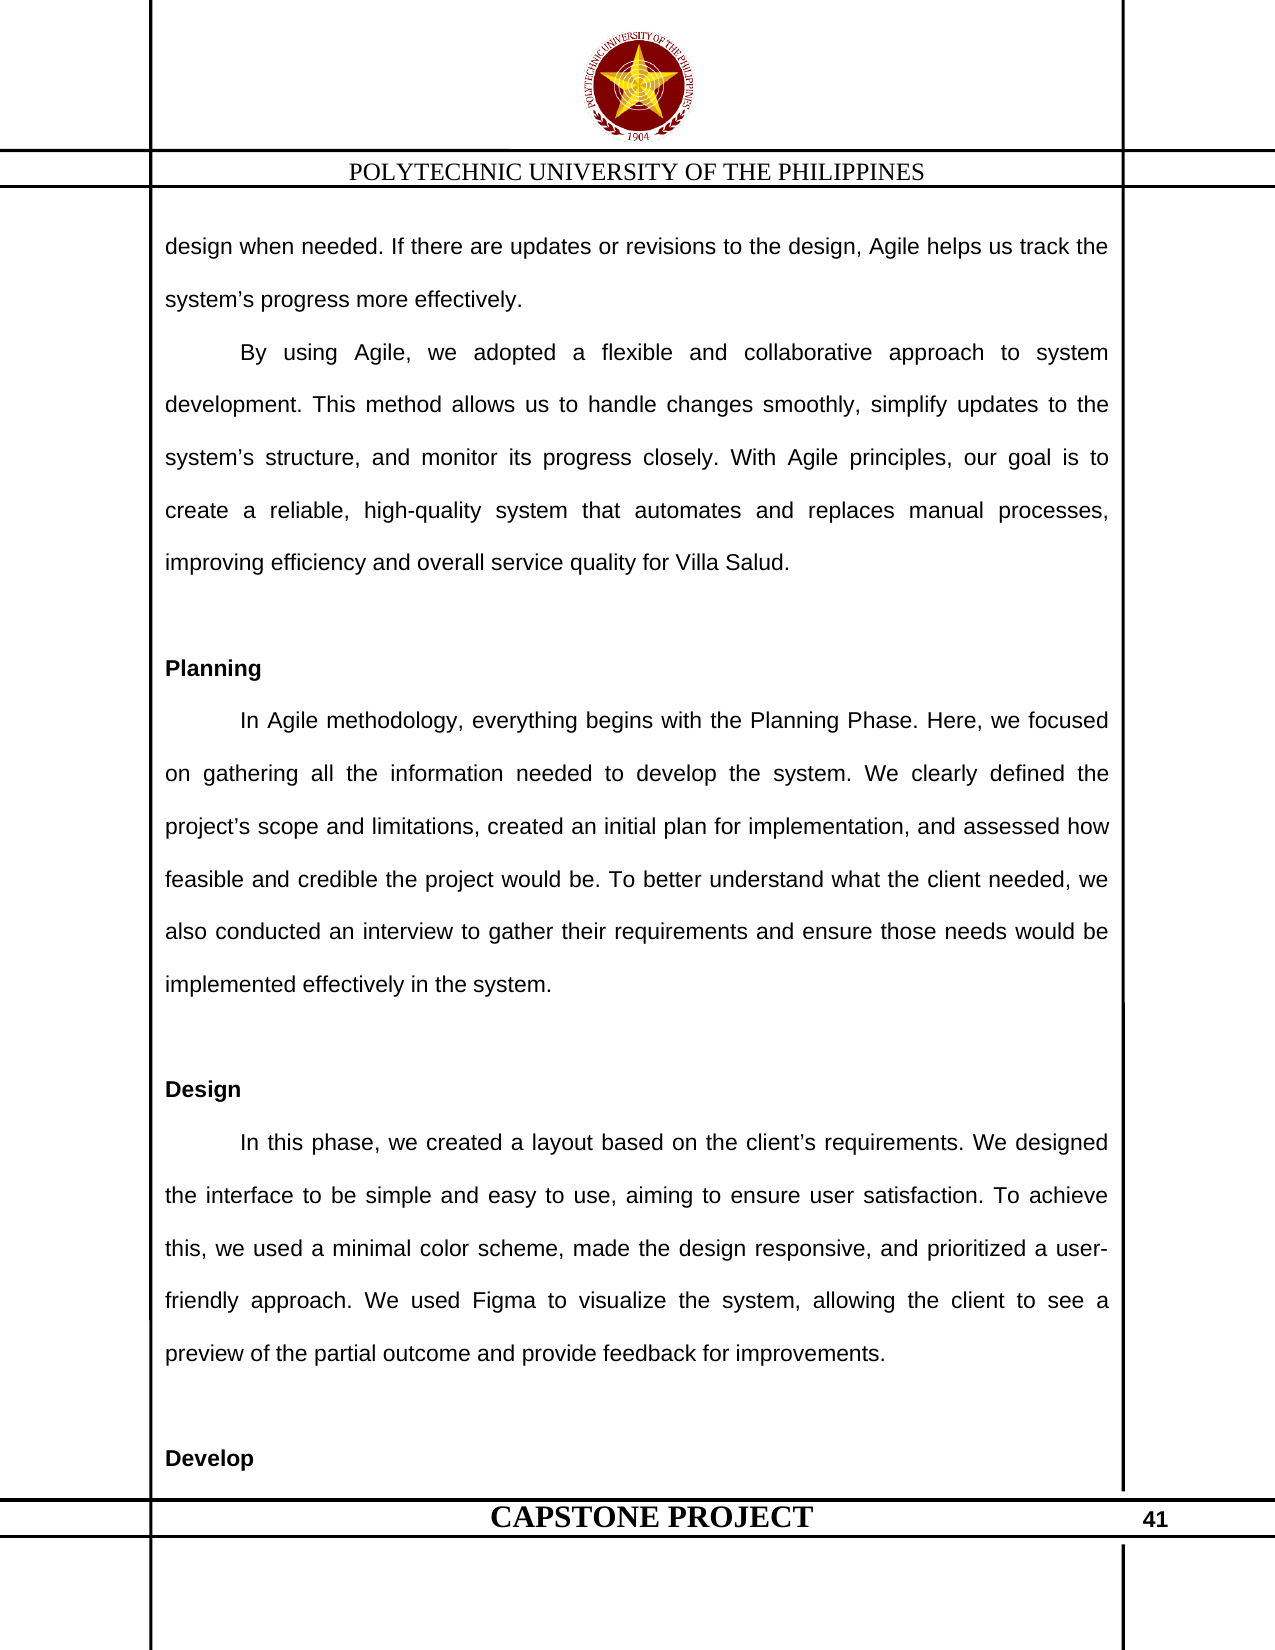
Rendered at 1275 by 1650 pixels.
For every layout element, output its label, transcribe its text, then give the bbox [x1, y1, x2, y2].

text Develop [165, 1445, 1110, 1472]
text Design [165, 1076, 1110, 1103]
text By using Agile, we adopted a flexible and collaborative approach to system development. This method allows us to handle changes smoothly, simplify updates to the system’s structure, and monitor its progress closely. With Agile principles, our goal is to create a reliable, high-quality system that automates and replaces manual processes, improving efficiency and overall service quality for Villa Salud. [165, 338, 1110, 576]
text Planning [165, 655, 1110, 681]
text In this phase, we created a layout based on the client’s requirements. We designed the interface to be simple and easy to use, aiming to ensure user satisfaction. To achieve this, we used a minimal color scheme, made the design responsive, and prioritized a user-friendly approach. We used Figma to visualize the system, allowing the client to see a preview of the partial outcome and provide feedback for improvements. [165, 1129, 1110, 1366]
picture [582, 31, 694, 142]
text In Agile methodology, everything begins with the Planning Phase. Here, we focused on gathering all the information needed to develop the system. We clearly defined the project’s scope and limitations, created an initial plan for implementation, and assessed how feasible and credible the project would be. To better understand what the client needed, we also conducted an interview to gather their requirements and ensure those needs would be implemented effectively in the system. [165, 707, 1110, 997]
